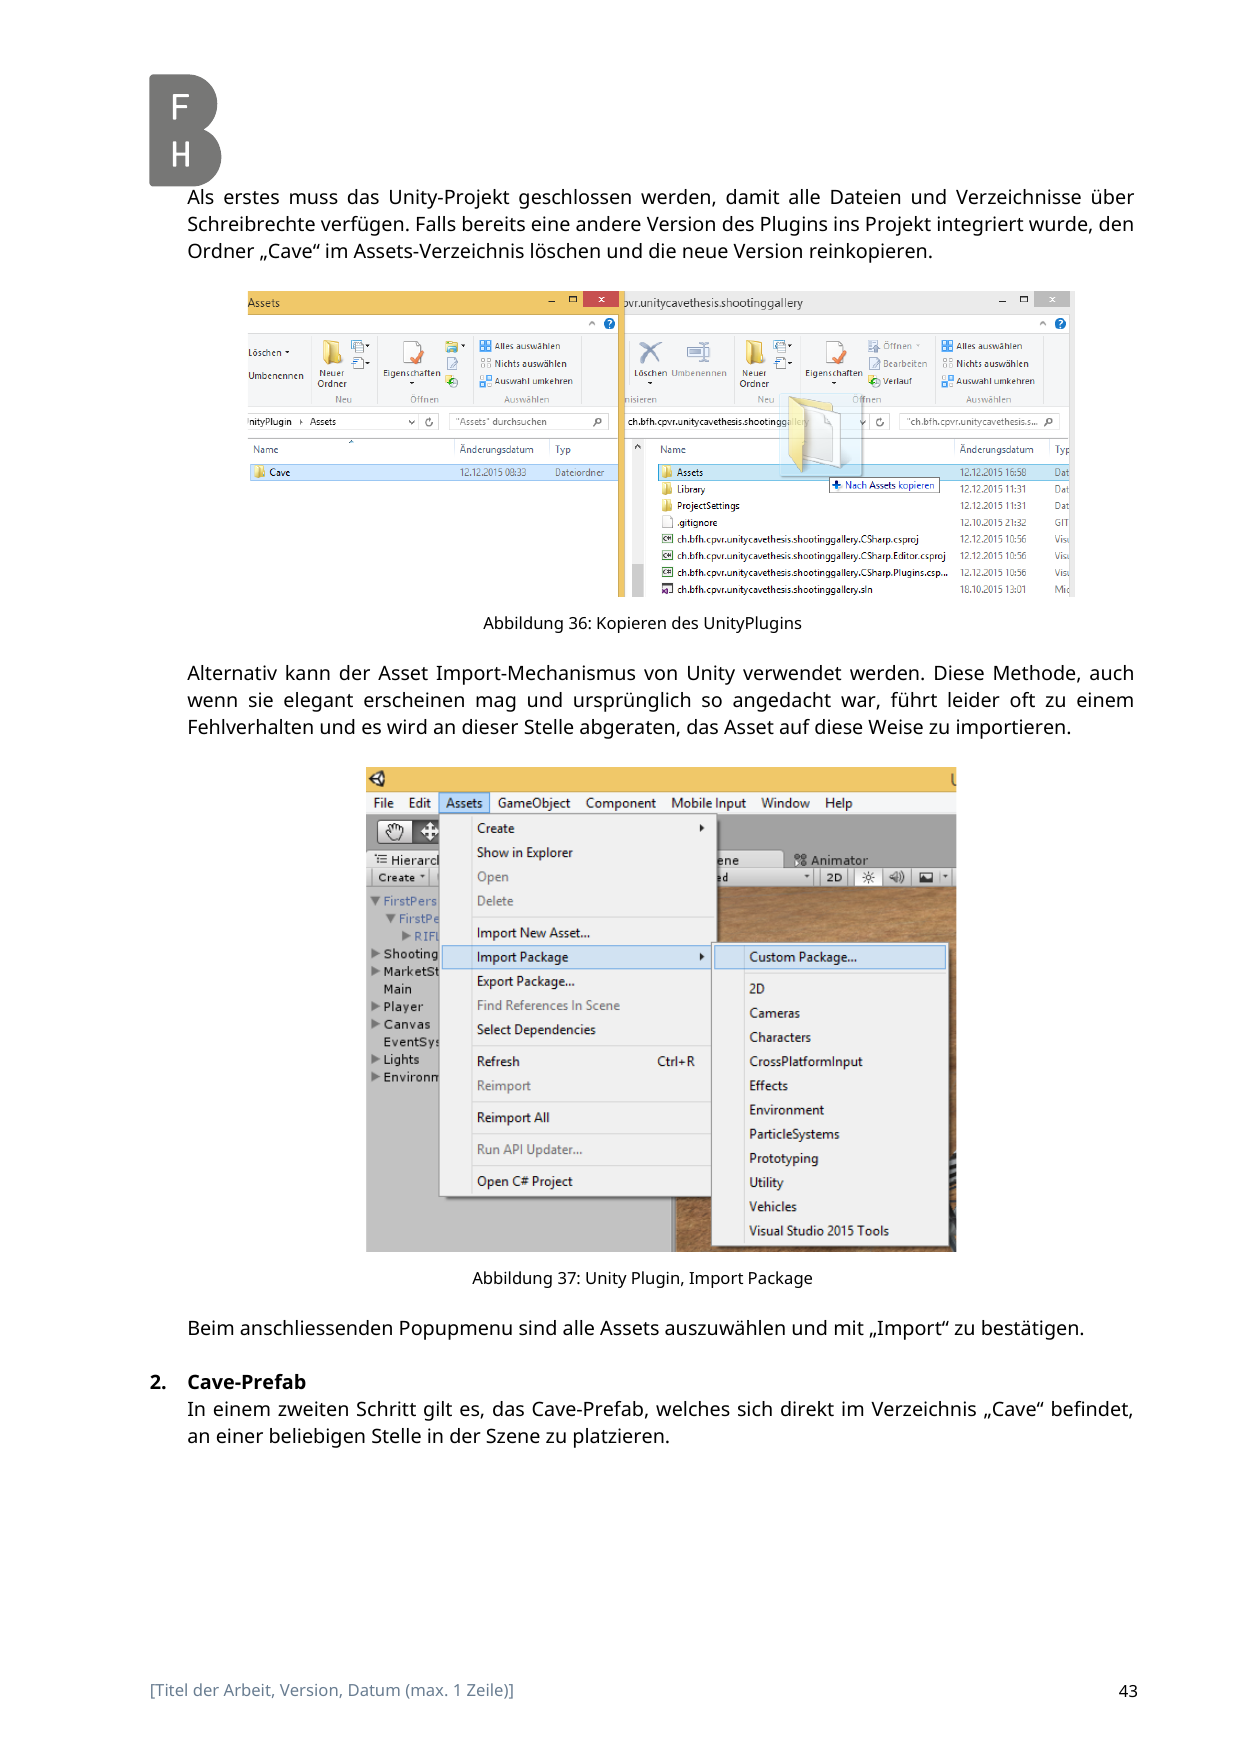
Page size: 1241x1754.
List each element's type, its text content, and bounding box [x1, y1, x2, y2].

list Cave-Prefab [149, 1368, 1136, 1395]
text Als erstes muss das Unity-Projekt geschlossen werden, damit alle Dateien und Verzeichnisse über Schreibrechte verfügen. Falls bereits eine andere Version des Plugins ins Projekt integriert wurde, den Ordner „Cave“ im Assets-Verzeichnis löschen und die neue Version reinkopieren. [187, 183, 1136, 264]
text Abbildung : Unity Plugin, Import Package [149, 1264, 1136, 1289]
picture [366, 767, 957, 1252]
text Beim anschliessenden Popupmenu sind alle Assets auszuwählen und mit „Import“ zu bestätigen. [187, 1314, 1136, 1341]
picture [247, 291, 1075, 597]
text Abbildung : Kopieren des UnityPlugins [149, 609, 1136, 634]
text Alternativ kann der Asset Import-Mechanismus von Unity verwendet werden. Diese Methode, auch wenn sie elegant erscheinen mag und ursprünglich so angedacht war, führt leider oft zu einem Fehlverhalten und es wird an dieser Stelle abgeraten, das Asset auf diese Weise zu importieren. [187, 659, 1136, 740]
list In einem zweiten Schritt gilt es, das Cave-Prefab, welches sich direkt im Verzeichnis „Cave“ befindet, an einer beliebigen Stelle in der Szene zu platzieren. [187, 1395, 1136, 1449]
